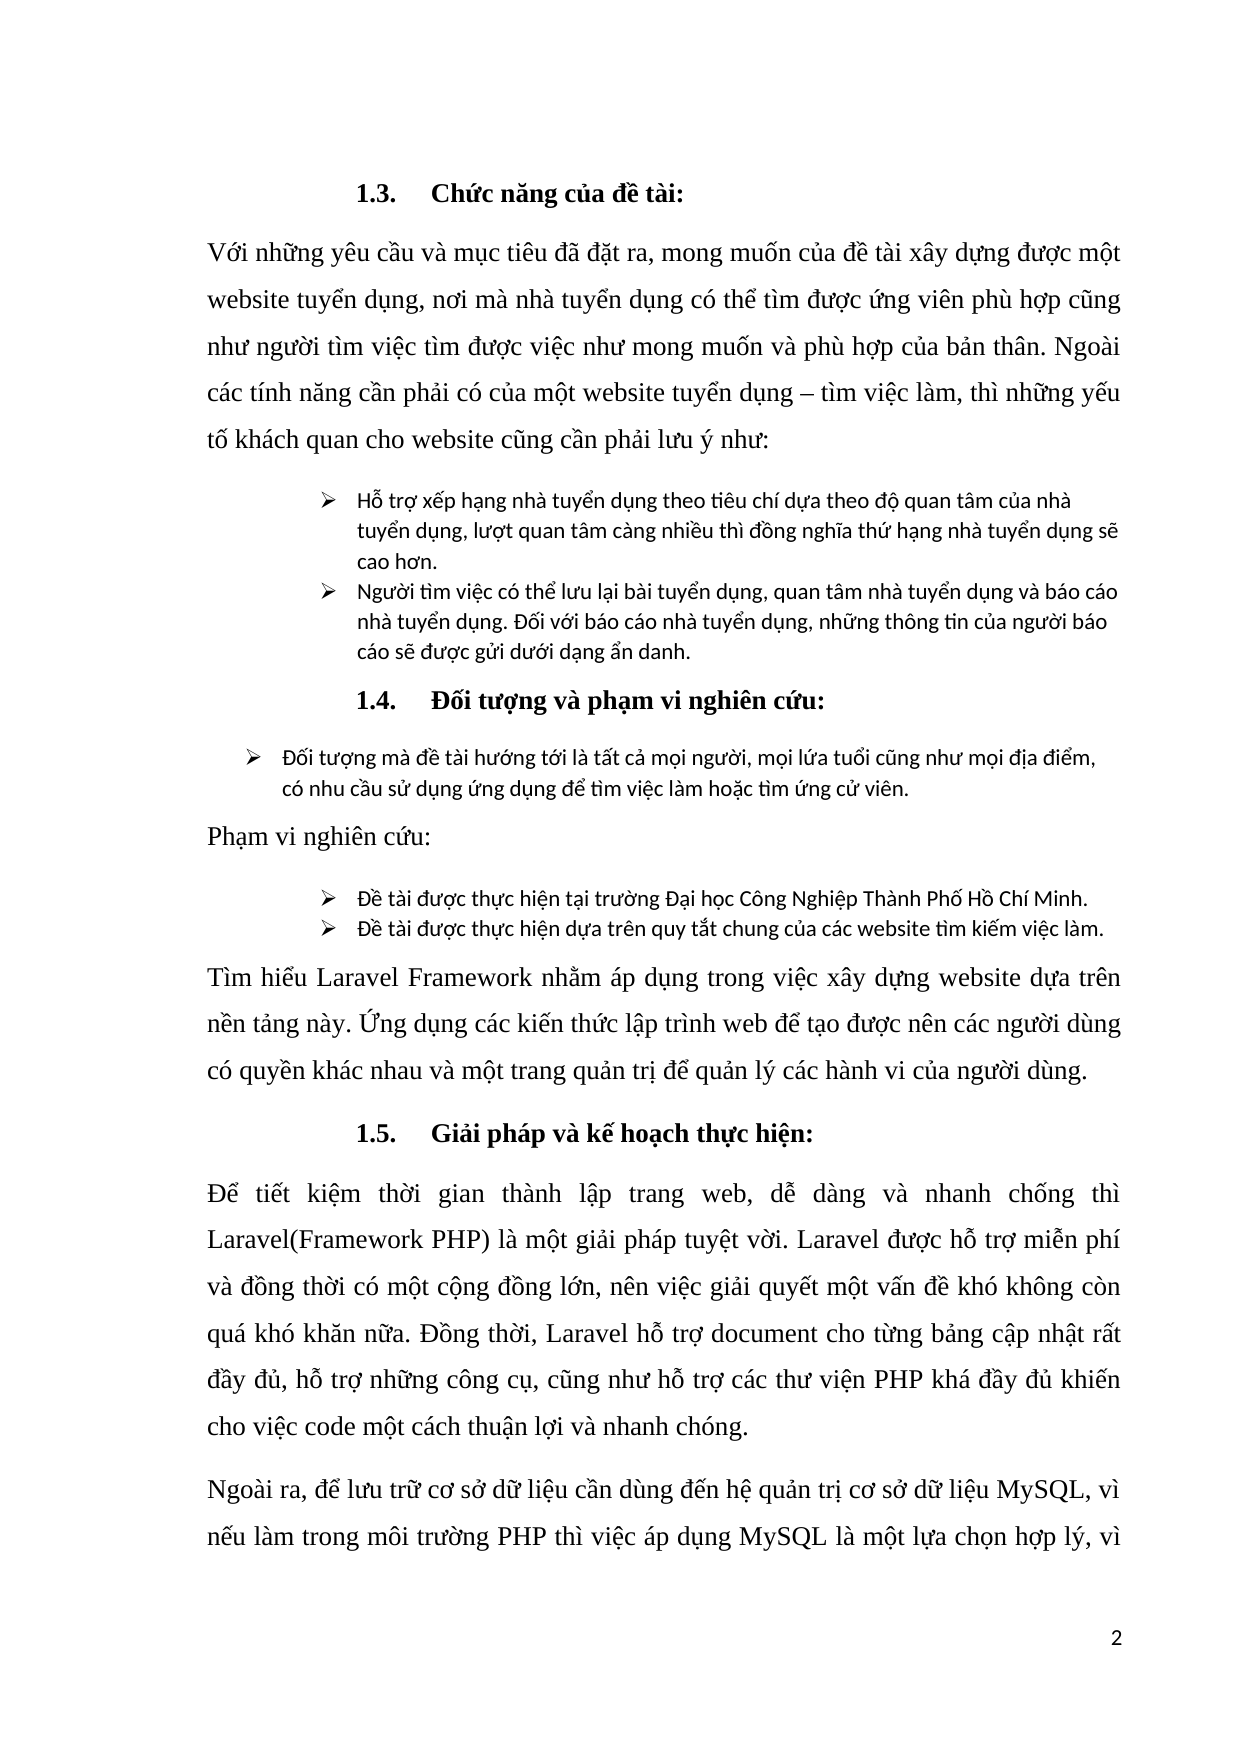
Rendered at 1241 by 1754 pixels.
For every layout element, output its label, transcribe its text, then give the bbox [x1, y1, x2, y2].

list Đối tượng mà đề tài hướng tới là tất cả mọi người, mọi lứa tuổi cũng như mọi địa điểm, có nhu cầu sử dụng ứng dụng để tìm việc làm hoặc tìm ứng cử viên. [244, 743, 1122, 802]
list Giải pháp và kế hoạch thực hiện: [356, 1118, 1122, 1149]
text Với những yêu cầu và mục tiêu đã đặt ra, mong muốn của đề tài xây dựng được một website tuyển dụng, nơi mà nhà tuyển dụng có thể tìm được ứng viên phù hợp cũng như người tìm việc tìm được việc như mong muốn và phù hợp của bản thân. Ngoài các tính năng cần phải có của một website tuyển dụng – tìm việc làm, thì những yếu tố khách quan cho website cũng cần phải lưu ý như: [207, 236, 1122, 454]
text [207, 1473, 1122, 1551]
list Người tìm việc có thể lưu lại bài tuyển dụng, quan tâm nhà tuyển dụng và báo cáo nhà tuyển dụng. Đối với báo cáo nhà tuyển dụng, những thông tin của người báo cáo sẽ được gửi dưới dạng ẩn danh. [319, 577, 1122, 665]
list Đối tượng và phạm vi nghiên cứu: [356, 684, 1122, 715]
list Chức năng của đề tài: [356, 177, 1122, 208]
text Để tiết kiệm thời gian thành lập trang web, dễ dàng và nhanh chống thì Laravel(Framework PHP) là một giải pháp tuyệt vời. Laravel được hỗ trợ miễn phí và đồng thời có một cộng đồng lớn, nên việc giải quyết một vấn đề khó không còn quá khó khăn nữa. Đồng thời, Laravel hỗ trợ document cho từng bảng cập nhật rất đầy đủ, hỗ trợ những công cụ, cũng như hỗ trợ các thư viện PHP khá đầy đủ khiến cho việc code một cách thuận lợi và nhanh chóng. [207, 1177, 1122, 1441]
list Đề tài được thực hiện dựa trên quy tắt chung của các website tìm kiếm việc làm. [319, 914, 1122, 942]
list Đề tài được thực hiện tại trường Đại học Công Nghiệp Thành Phố Hồ Chí Minh. [319, 884, 1122, 912]
text Phạm vi nghiên cứu: [207, 821, 1122, 852]
list Hỗ trợ xếp hạng nhà tuyển dụng theo tiêu chí dựa theo độ quan tâm của nhà tuyển dụng, lượt quan tâm càng nhiều thì đồng nghĩa thứ hạng nhà tuyển dụng sẽ cao hơn. [319, 486, 1122, 575]
text Tìm hiểu Laravel Framework nhằm áp dụng trong việc xây dựng website dựa trên nền tảng này. Ứng dụng các kiến thức lập trình web để tạo được nên các người dùng có quyền khác nhau và một trang quản trị để quản lý các hành vi của người dùng. [207, 961, 1122, 1085]
